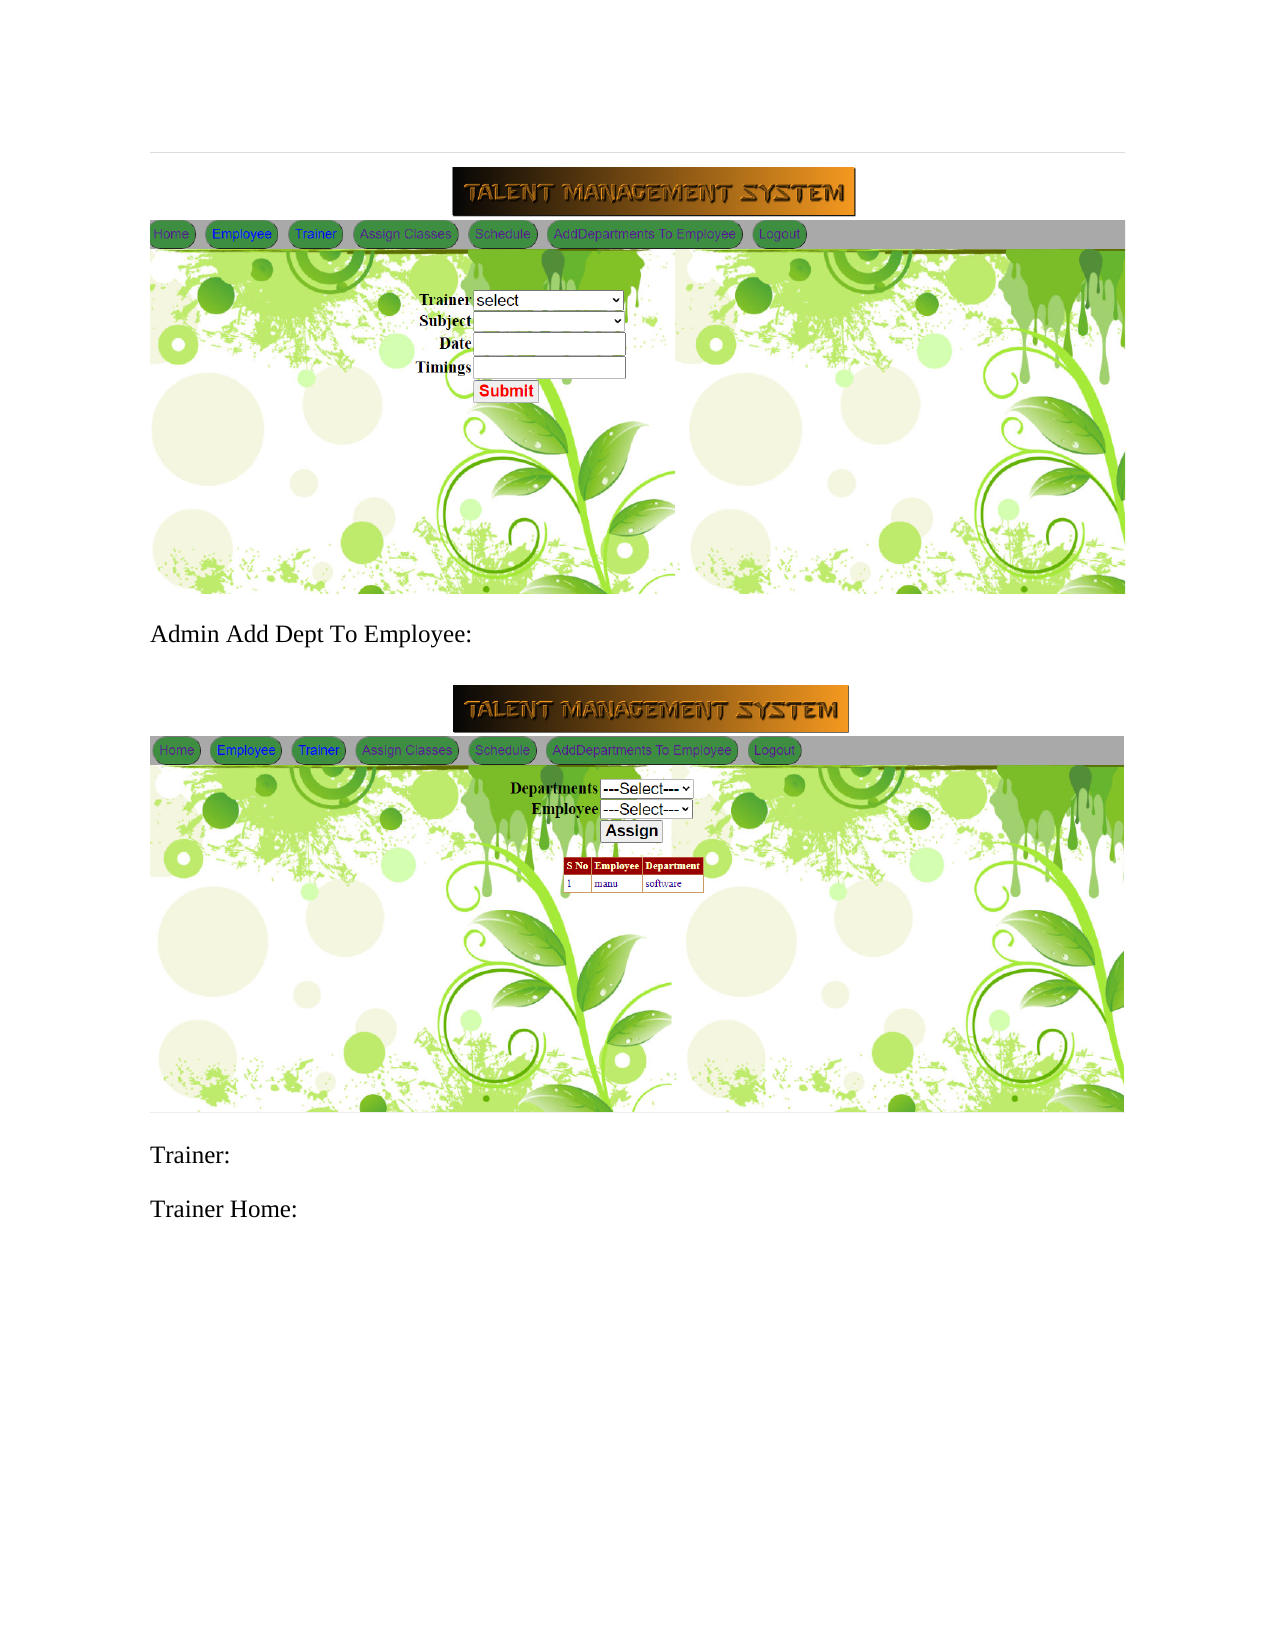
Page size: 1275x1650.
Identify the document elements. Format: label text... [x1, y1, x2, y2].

text Trainer: [150, 1140, 1125, 1169]
text Trainer Home: [150, 1194, 1125, 1223]
picture [150, 150, 1125, 594]
text Admin Add Dept To Employee: [150, 619, 1125, 647]
picture [150, 672, 1125, 1115]
